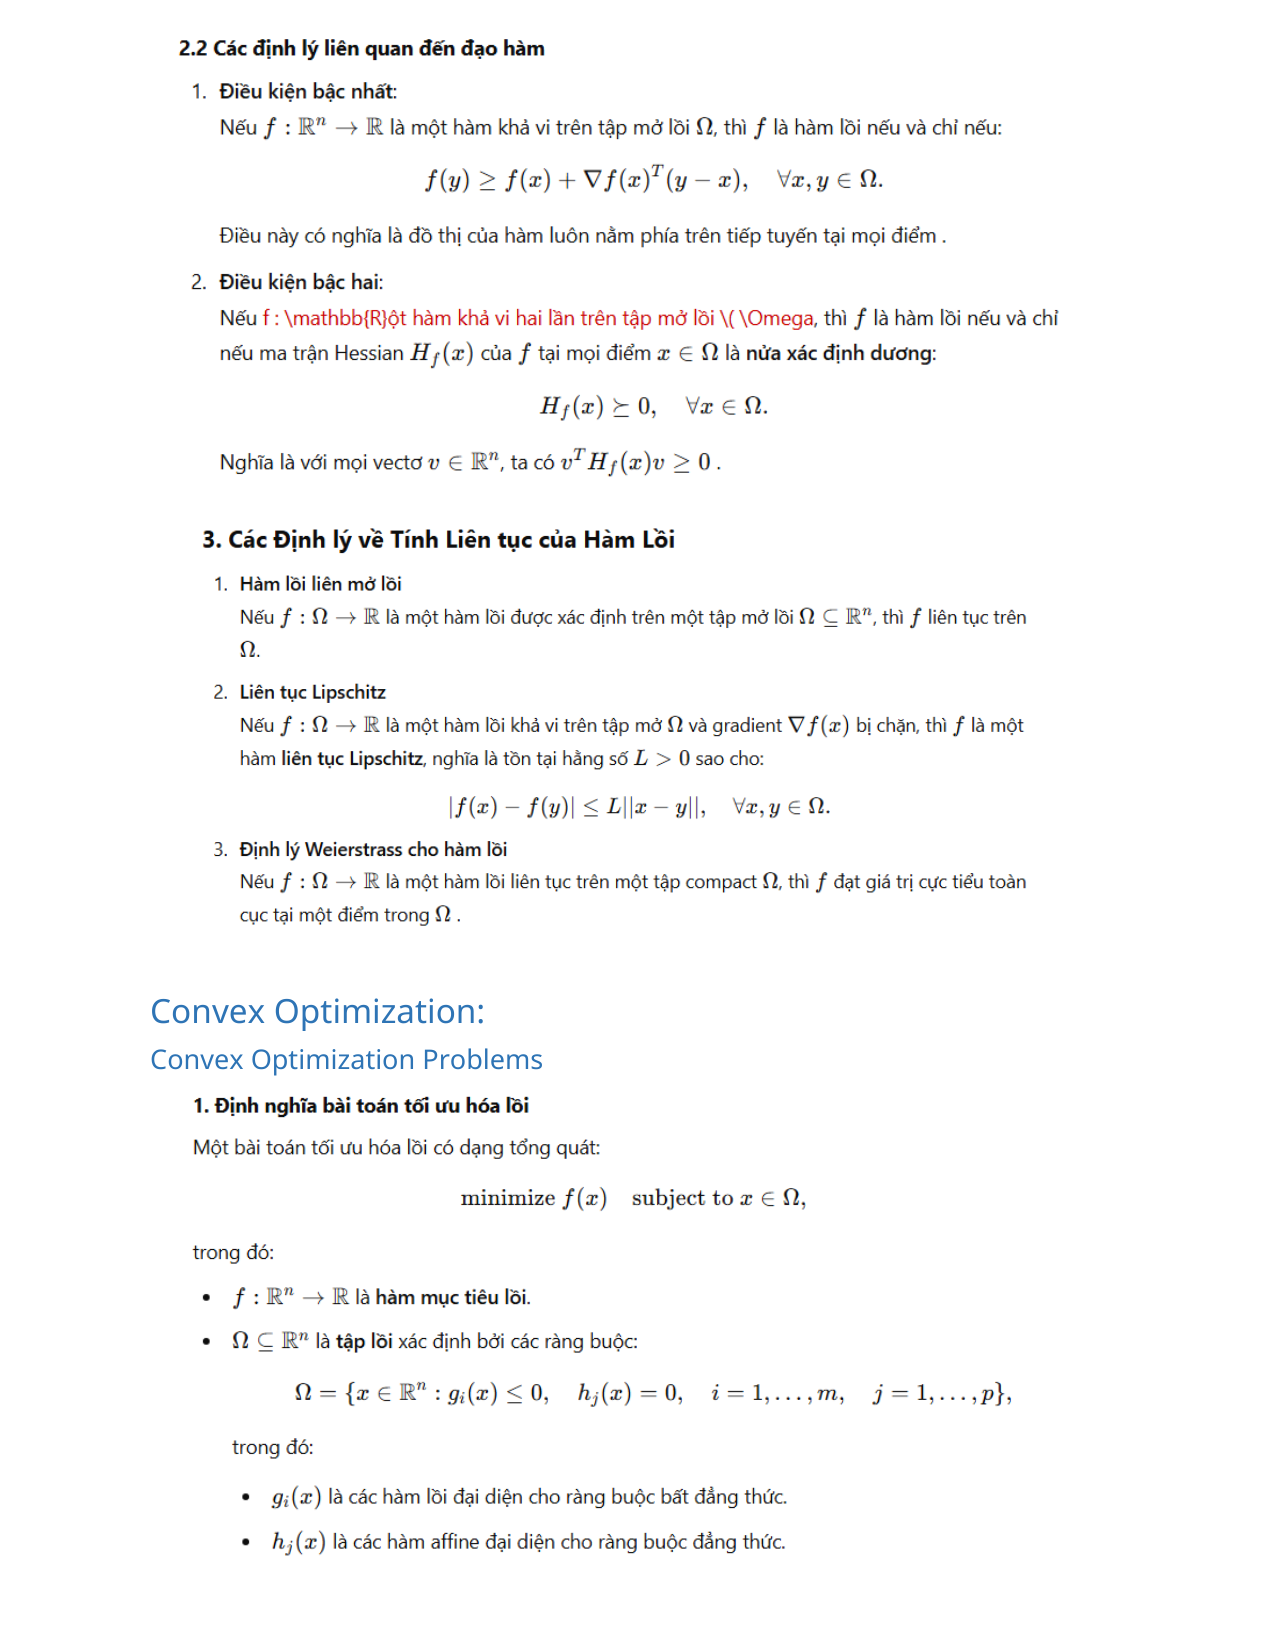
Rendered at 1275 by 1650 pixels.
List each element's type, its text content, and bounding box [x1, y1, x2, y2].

picture [150, 9, 1125, 488]
picture [150, 1080, 1125, 1578]
picture [150, 506, 1125, 961]
subtitle Convex Optimization: [150, 987, 1125, 1033]
subtitle Convex Optimization Problems [150, 1041, 1125, 1077]
